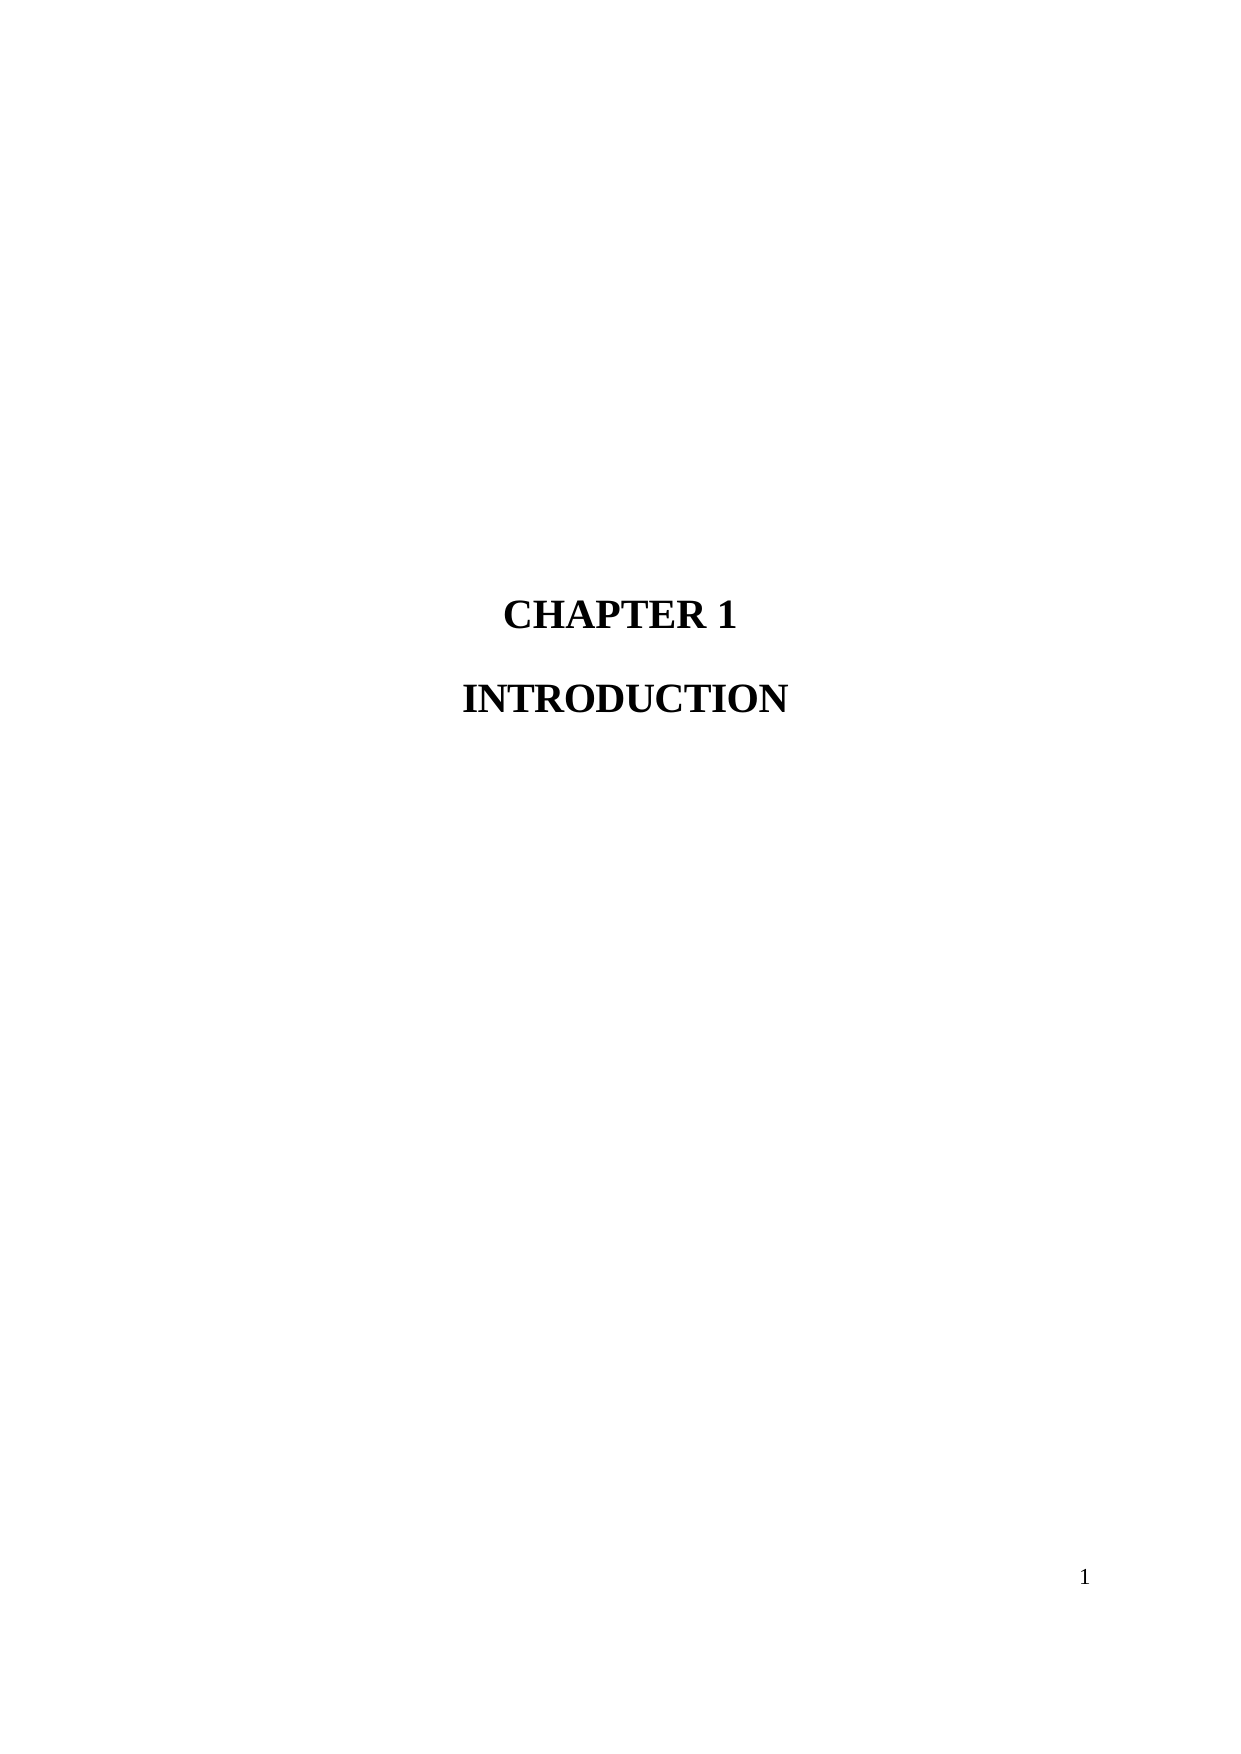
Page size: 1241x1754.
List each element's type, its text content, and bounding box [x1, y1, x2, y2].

subtitle INTRODUCTION [150, 673, 1090, 721]
subtitle CHAPTER 1 [150, 589, 1090, 637]
